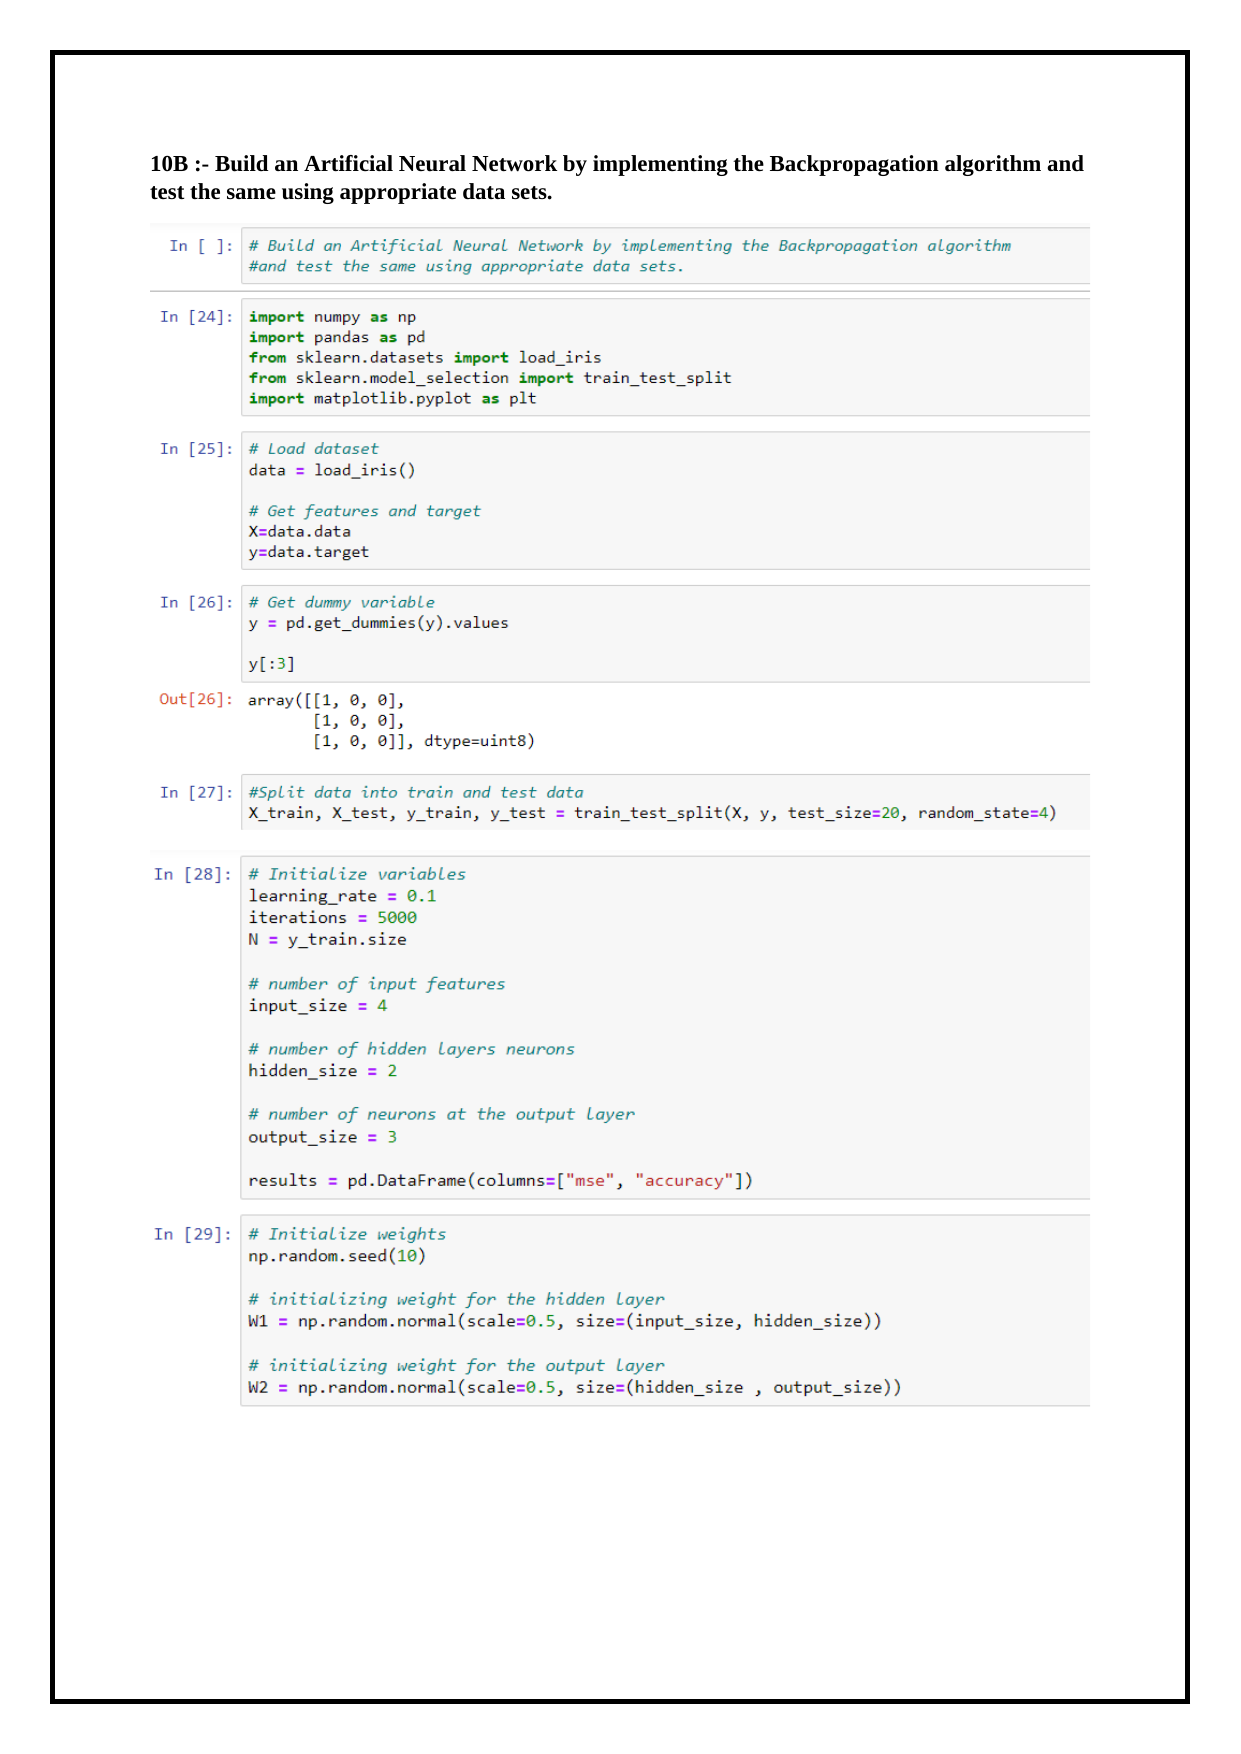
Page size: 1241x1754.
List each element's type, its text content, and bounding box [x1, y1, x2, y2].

picture [150, 223, 1091, 832]
text 10B :- Build an Artificial Neural Network by implementing the Backpropagation algorithm and test the same using appropriate data sets. [150, 150, 1090, 205]
picture [150, 850, 1091, 1410]
